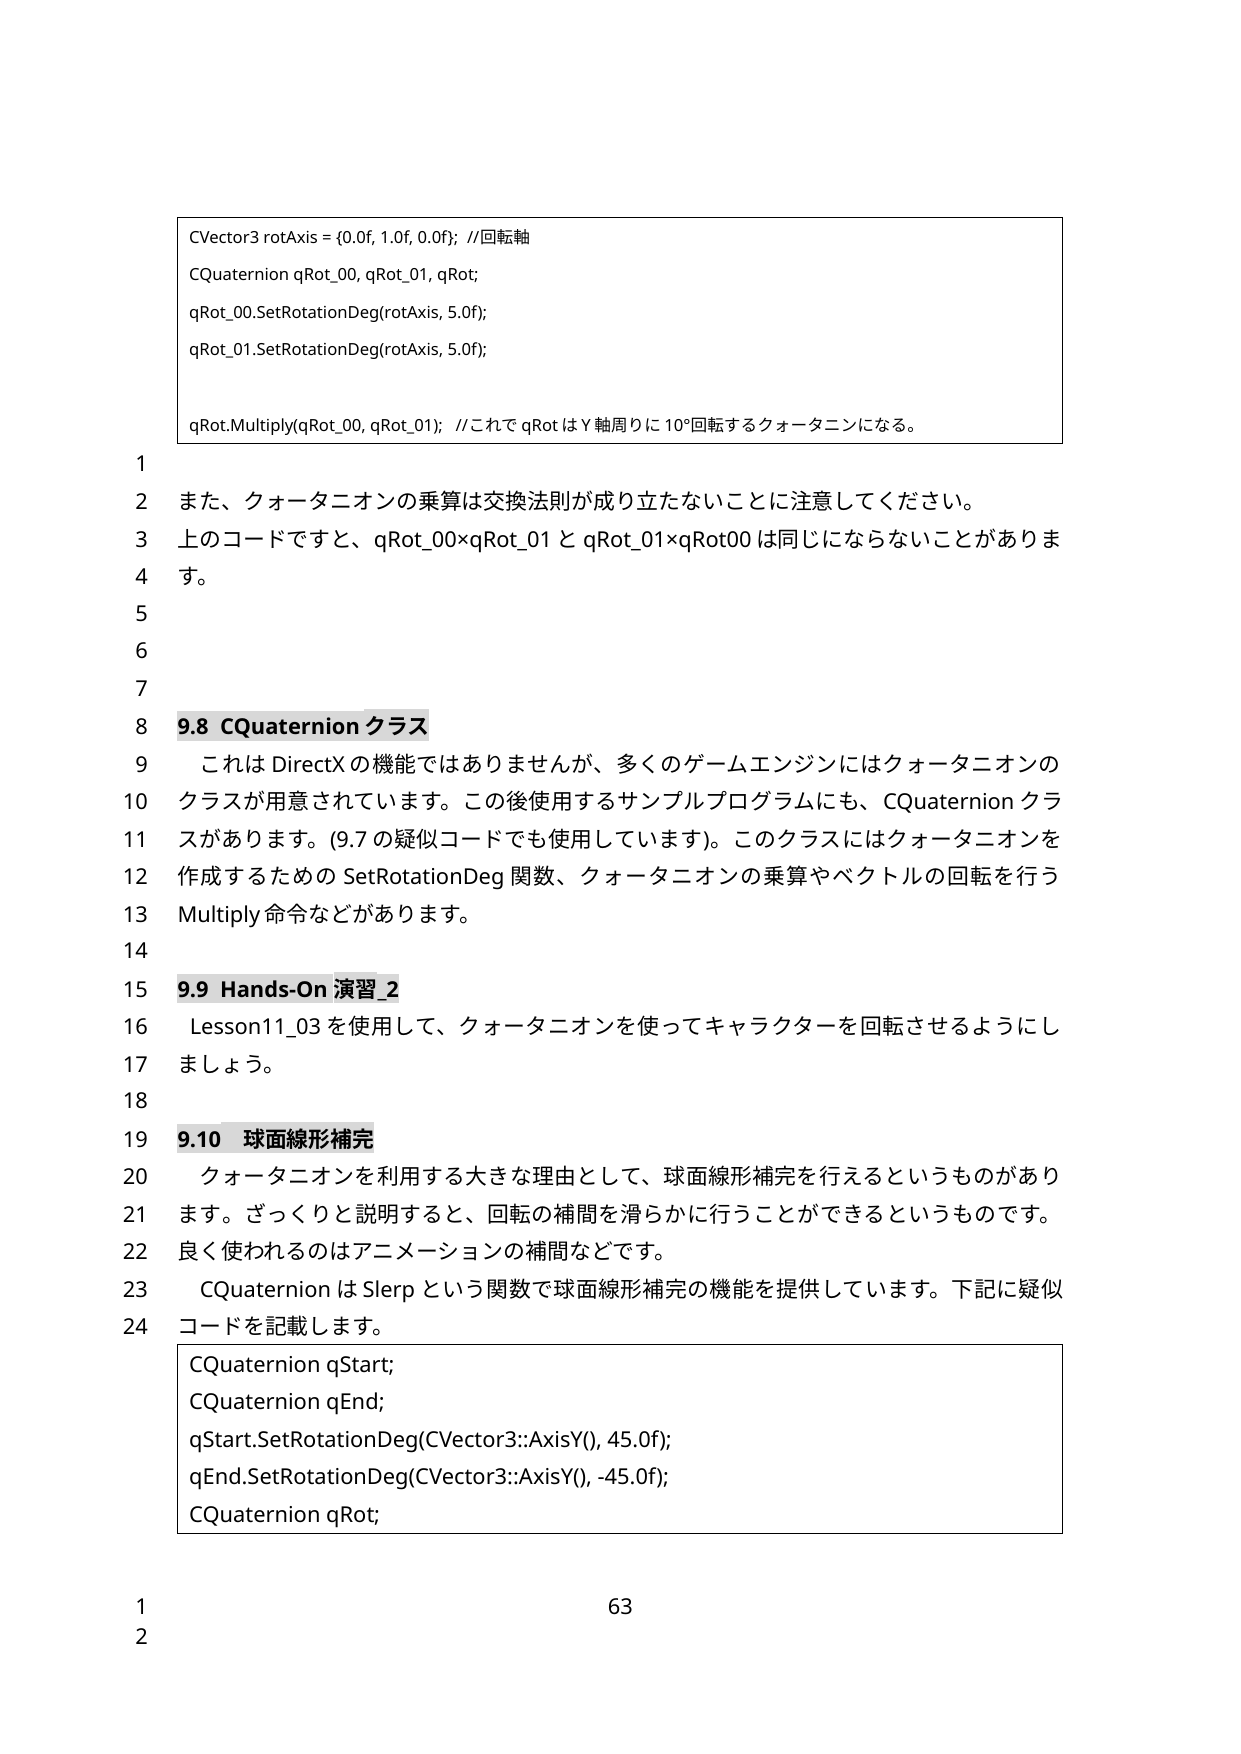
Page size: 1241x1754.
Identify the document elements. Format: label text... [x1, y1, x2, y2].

text Lesson11_03を使用して、クォータニオンを使ってキャラクターを回転させるようにしましょう。 [177, 1006, 1063, 1081]
table_header CVector3 rotAxis = {0.0f, 1.0f, 0.0f}; //回転軸 CQuaternion qRot_00, qRot_01, qRot; qRot_00.SetRotationDeg(rotAxis, 5.0f); qRot_01.SetRotationDeg(rotAxis, 5.0f); qRot.Multiply(qRot_00, qRot_01); //これでqRotはY軸周りに10°回転するクォータニンになる。 [178, 218, 1062, 443]
text クォータニオンを利用する大きな理由として、球面線形補完を行えるというものがあります。ざっくりと説明すると、回転の補間を滑らかに行うことができるというものです。良く使われるのはアニメーションの補間などです。 [177, 1156, 1063, 1269]
subtitle 9.10 球面線形補完 [177, 1119, 1063, 1156]
subtitle 9.9 Hands-On 演習_2 [177, 969, 1063, 1006]
text これはDirectXの機能ではありませんが、多くのゲームエンジンにはクォータニオンのクラスが用意されています。この後使用するサンプルプログラムにも、CQuaternionクラスがあります。(9.7の疑似コードでも使用しています)。このクラスにはクォータニオンを作成するためのSetRotationDeg関数、クォータニオンの乗算やベクトルの回転を行うMultiply命令などがあります。 [177, 744, 1063, 931]
text 上のコードですと、qRot_00×qRot_01とqRot_01×qRot00は同じにならないことがあります。 [177, 519, 1063, 594]
text CQuaternionはSlerpという関数で球面線形補完の機能を提供しています。下記に疑似コードを記載します。 [177, 1269, 1063, 1344]
subtitle 9.8 CQuaternionクラス [177, 706, 1063, 744]
text また、クォータニオンの乗算は交換法則が成り立たないことに注意してください。 [177, 481, 1063, 519]
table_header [178, 1345, 1062, 1532]
